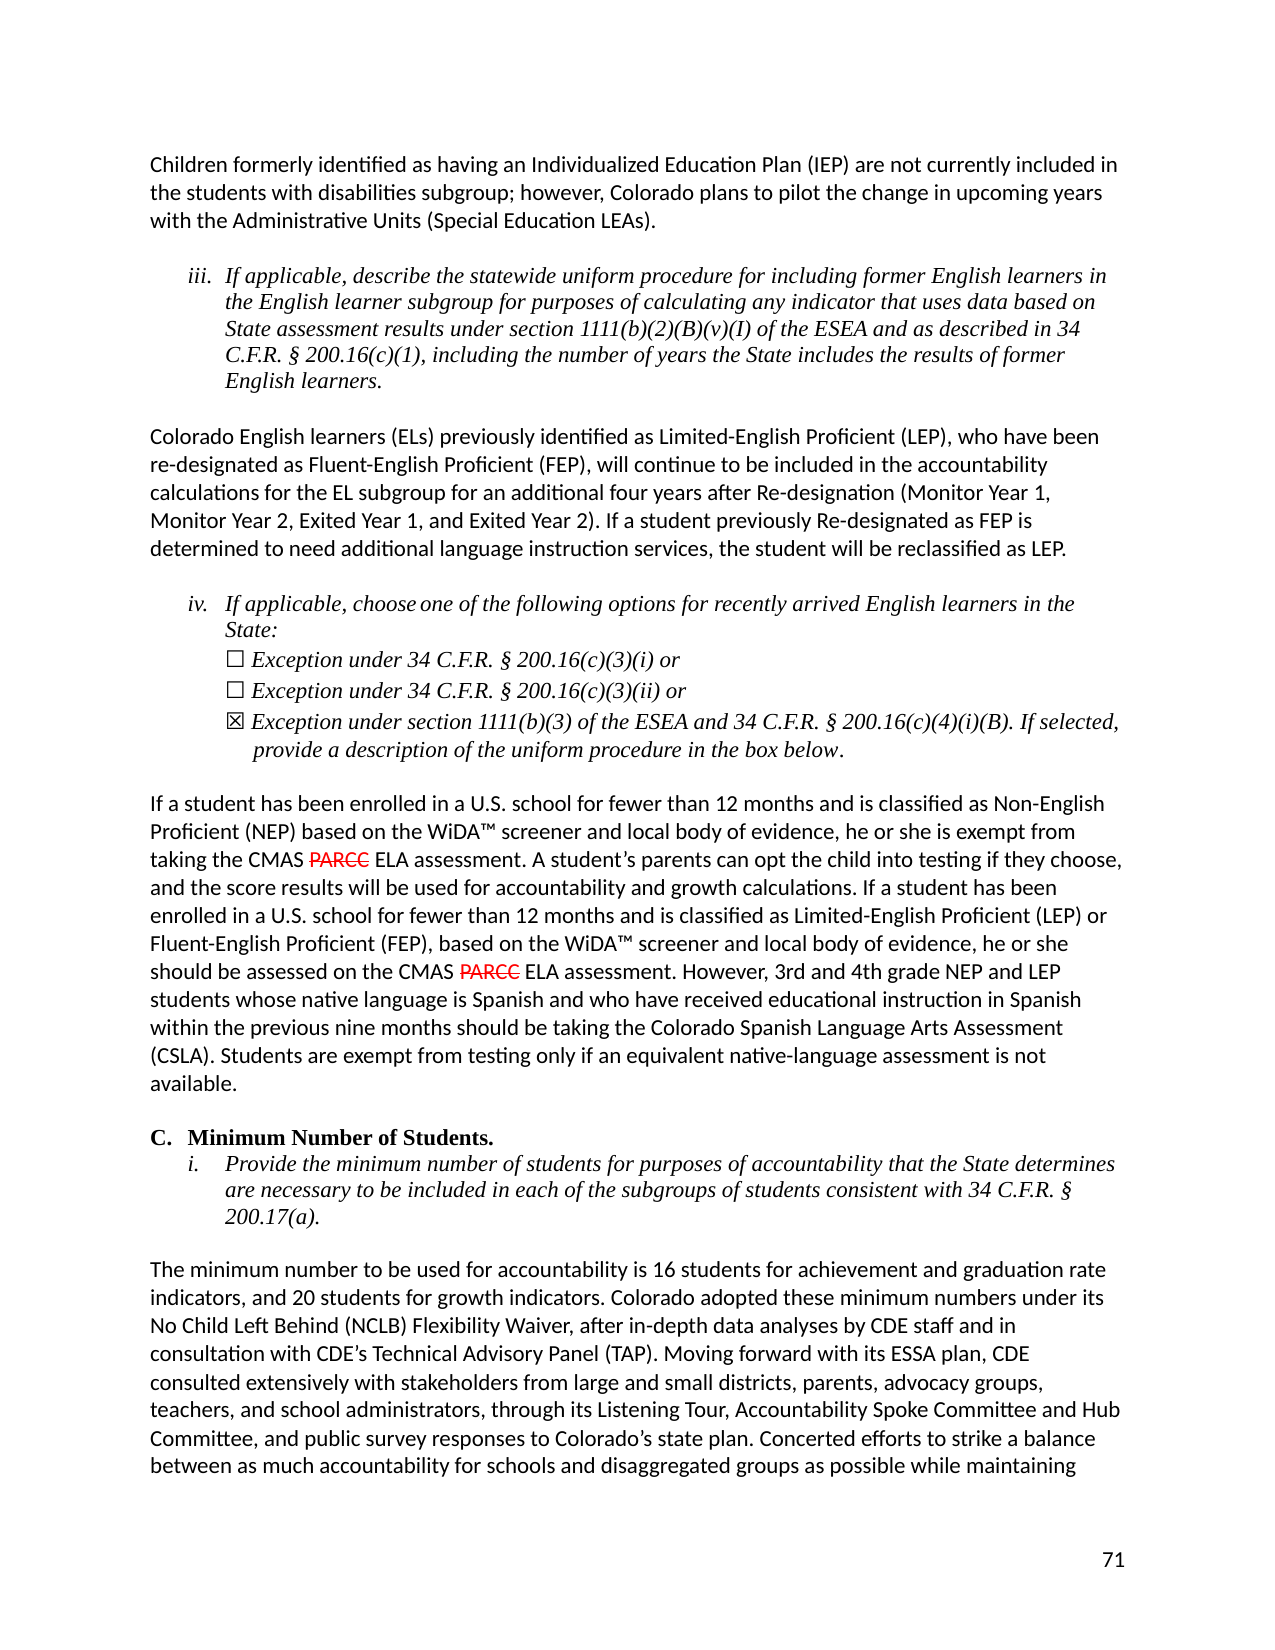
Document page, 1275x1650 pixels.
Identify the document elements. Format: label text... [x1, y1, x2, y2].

list Exception under 34 C.F.R. § 200.16(c)(3)(i) or [225, 643, 1125, 674]
text Colorado English learners (ELs) previously identified as Limited-English Proficient (LEP), who have been re-designated as Fluent-English Proficient (FEP), will continue to be included in the accountability calculations for the EL subgroup for an additional four years after Re-designation (Monitor Year 1, Monitor Year 2, Exited Year 1, and Exited Year 2). If a student previously Re-designated as FEP is determined to need additional language instruction services, the student will be reclassified as LEP. [150, 422, 1125, 562]
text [150, 1256, 1125, 1480]
list Provide the minimum number of students for purposes of accountability that the State determines are necessary to be included in each of the subgroups of students consistent with 34 C.F.R. § 200.17(a). [187, 1150, 1125, 1229]
text Children formerly identified as having an Individualized Education Plan (IEP) are not currently included in the students with disabilities subgroup; however, Colorado plans to pilot the change in upcoming years with the Administrative Units (Special Education LEAs). [150, 150, 1125, 234]
text If a student has been enrolled in a U.S. school for fewer than 12 months and is classified as Non-English Proficient (NEP) based on the WiDA™ screener and local body of evidence, he or she is exempt from taking the CMAS PARCC ELA assessment. A student’s parents can opt the child into testing if they choose, and the score results will be used for accountability and growth calculations. If a student has been enrolled in a U.S. school for fewer than 12 months and is classified as Limited-English Proficient (LEP) or Fluent-English Proficient (FEP), based on the WiDA™ screener and local body of evidence, he or she should be assessed on the CMAS PARCC ELA assessment. However, 3rd and 4th grade NEP and LEP students whose native language is Spanish and who have received educational instruction in Spanish within the previous nine months should be taking the Colorado Spanish Language Arts Assessment (CSLA). Students are exempt from testing only if an equivalent native-language assessment is not available. [150, 789, 1125, 1097]
subtitle Minimum Number of Students. [150, 1124, 1125, 1150]
list If applicable, describe the statewide uniform procedure for including former English learners in the English learner subgroup for purposes of calculating any indicator that uses data based on State assessment results under section 1111(b)(2)(B)(v)(I) of the ESEA and as described in 34 C.F.R. § 200.16(c)(1), including the number of years the State includes the results of former English learners. [187, 262, 1125, 394]
list If applicable, choose one of the following options for recently arrived English learners in the State: [187, 590, 1125, 643]
list Exception under 34 C.F.R. § 200.16(c)(3)(ii) or [225, 674, 1125, 705]
text Exception under section 1111(b)(3) of the ESEA and 34 C.F.R. § 200.16(c)(4)(i)(B). If selected, provide a description of the uniform procedure in the box below. [225, 705, 1125, 763]
